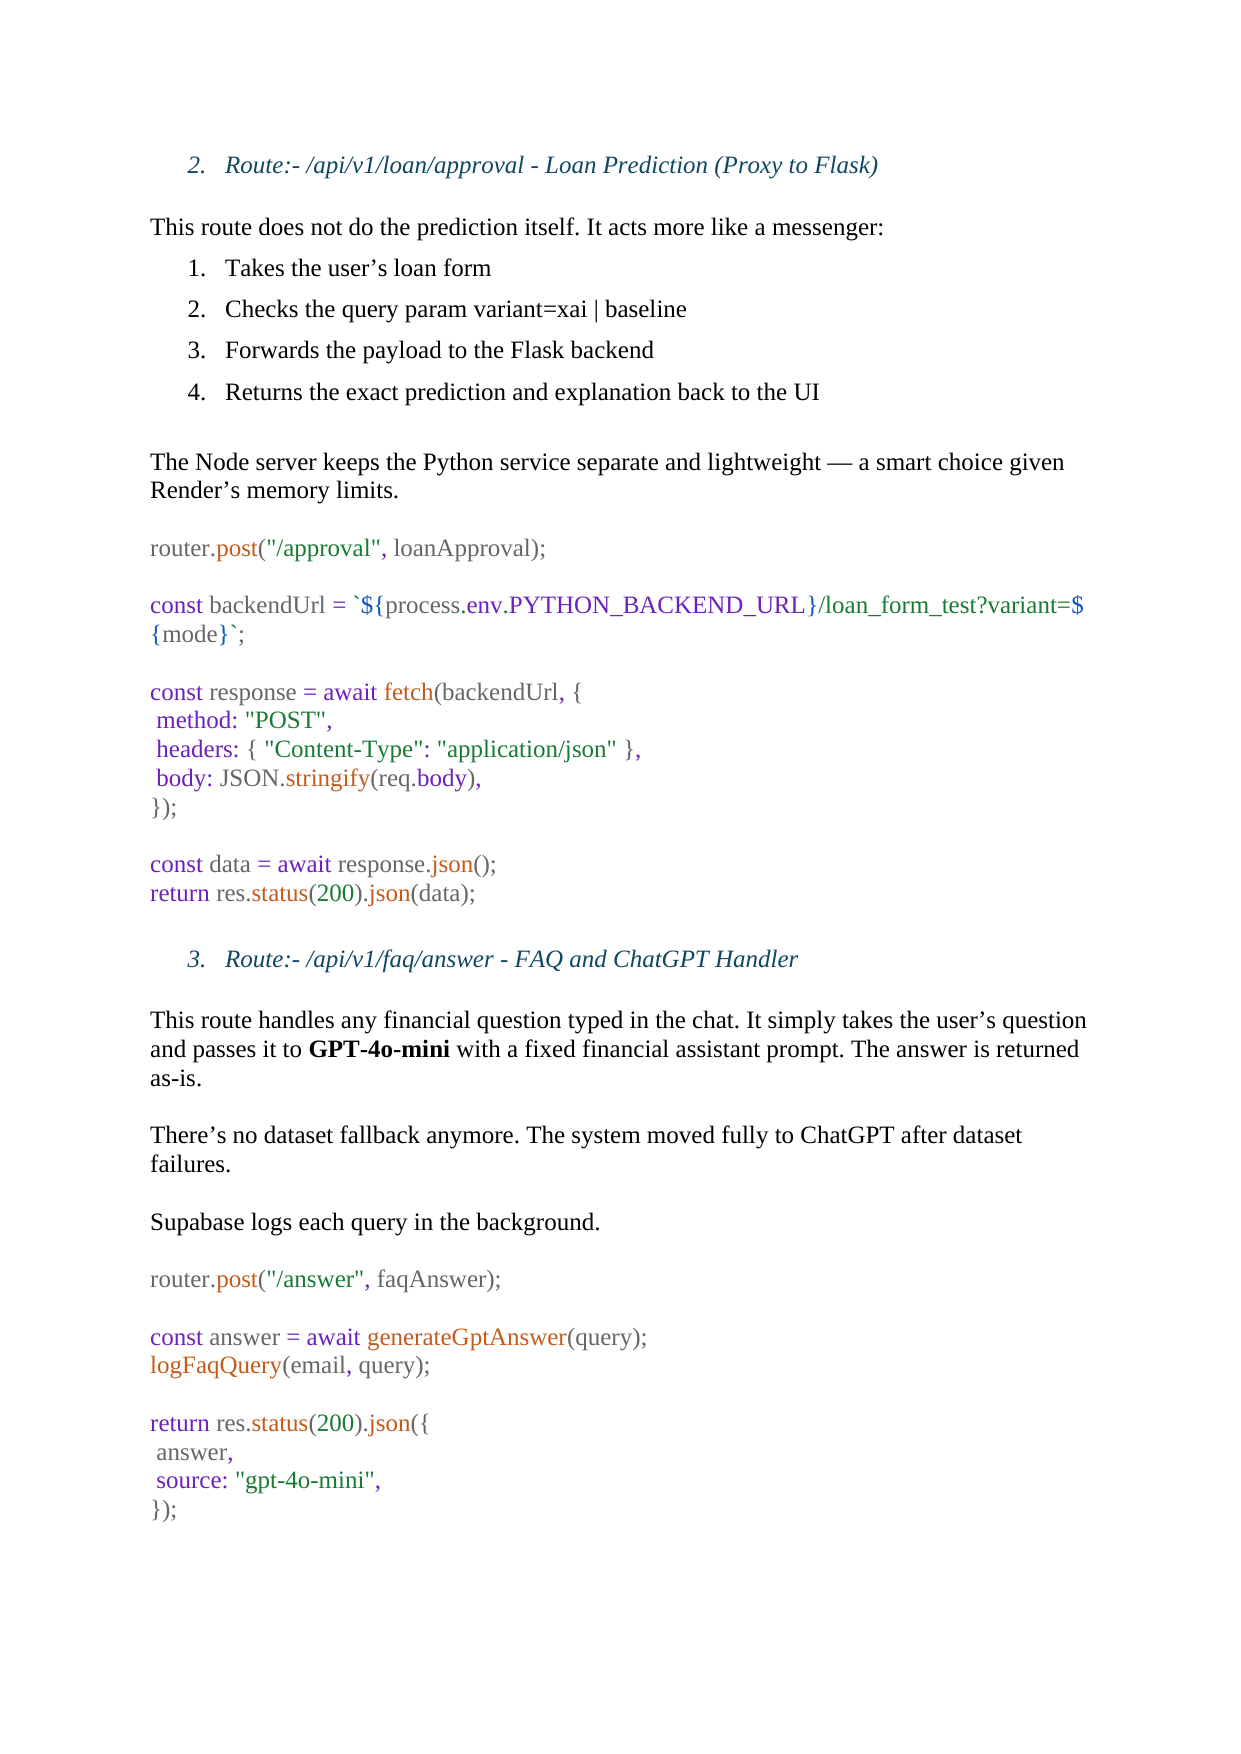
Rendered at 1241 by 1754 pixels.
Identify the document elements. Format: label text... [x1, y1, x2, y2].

text Supabase logs each query in the background. [150, 1207, 1090, 1235]
text }); [150, 792, 1090, 820]
text logFaqQuery(email, query); [150, 1350, 1090, 1379]
subtitle Route:- /api/v1/faq/answer - FAQ and ChatGPT Handler [187, 944, 1090, 972]
text router.post("/approval", loanApproval); [150, 533, 1090, 562]
text }); [150, 1494, 1090, 1523]
subtitle Route:- /api/v1/loan/approval - Loan Prediction (Proxy to Flask) [187, 150, 1090, 179]
text method: "POST", [150, 705, 1090, 734]
text return res.status(200).json(data); [150, 878, 1090, 907]
text This route handles any financial question typed in the chat. It simply takes the user’s question and passes it to GPT-4o-mini with a fixed financial assistant prompt. The answer is returned as-is. [150, 1005, 1090, 1092]
list Checks the query param variant=xai | baseline [187, 294, 1090, 323]
text router.post("/answer", faqAnswer); [150, 1264, 1090, 1293]
list Forwards the payload to the Flask backend [187, 335, 1090, 364]
text This route does not do the prediction itself. It acts more like a messenger: [150, 212, 1090, 240]
text The Node server keeps the Python service separate and lightweight — a smart choice given Render’s memory limits. [150, 447, 1090, 504]
text There’s no dataset fallback anymore. The system moved fully to ChatGPT after dataset failures. [150, 1120, 1090, 1178]
text const response = await fetch(backendUrl, { [150, 677, 1090, 705]
text body: JSON.stringify(req.body), [150, 763, 1090, 792]
text const data = await response.json(); [150, 849, 1090, 878]
list Returns the exact prediction and explanation back to the UI [187, 377, 1090, 405]
text headers: { "Content-Type": "application/json" }, [150, 734, 1090, 763]
text source: "gpt-4o-mini", [150, 1465, 1090, 1494]
text answer, [150, 1437, 1090, 1465]
list Takes the user’s loan form [187, 253, 1090, 282]
text return res.status(200).json({ [150, 1408, 1090, 1437]
text const answer = await generateGptAnswer(query); [150, 1322, 1090, 1350]
text const backendUrl = `${process.env.PYTHON_BACKEND_URL}/loan_form_test?variant=${mode}`; [150, 590, 1090, 648]
